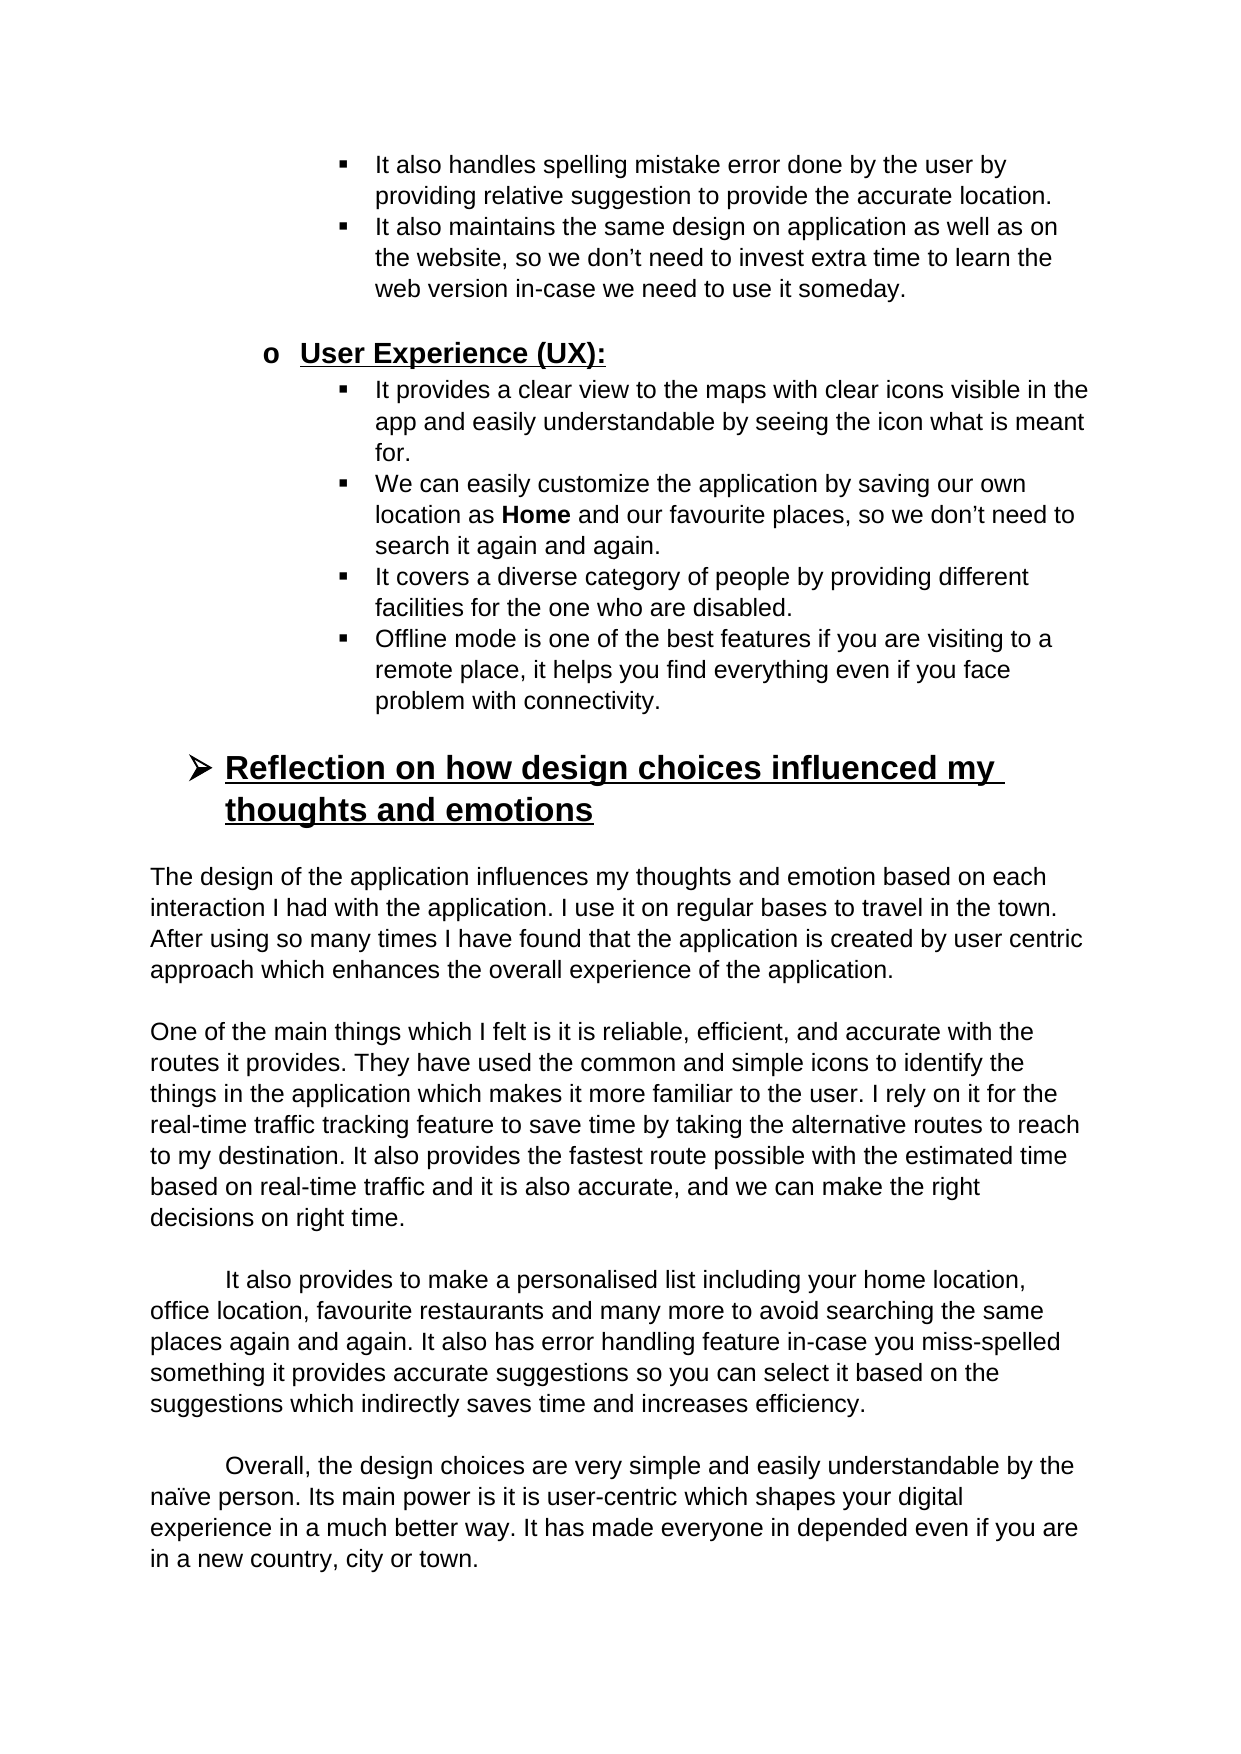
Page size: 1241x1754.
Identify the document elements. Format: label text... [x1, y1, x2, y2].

text The design of the application influences my thoughts and emotion based on each interaction I had with the application. I use it on regular bases to travel in the town. After using so many times I have found that the application is created by user centric approach which enhances the overall experience of the application. [150, 862, 1090, 983]
list It covers a diverse category of people by providing different facilities for the one who are disabled. [337, 562, 1090, 622]
list It provides a clear view to the maps with clear icons visible in the app and easily understandable by seeing the icon what is meant for. [337, 375, 1090, 466]
list It also handles spelling mistake error done by the user by providing relative suggestion to provide the accurate location. [337, 150, 1090, 210]
text It also provides to make a personalised list including your home location, office location, favourite restaurants and many more to avoid searching the same places again and again. It also has error handling feature in-case you miss-spelled something it provides accurate suggestions so you can select it based on the suggestions which indirectly saves time and increases efficiency. [150, 1265, 1090, 1418]
text Overall, the design choices are very simple and easily understandable by the naïve person. Its main power is it is user-centric which shapes your digital experience in a much better way. It has made everyone in depended even if you are in a new country, city or town. [150, 1451, 1090, 1573]
list User Experience (UX): [262, 336, 1090, 373]
list It also maintains the same design on application as well as on the website, so we don’t need to invest extra time to learn the web version in-case we need to use it someday. [337, 212, 1090, 303]
text One of the main things which I felt is it is reliable, efficient, and accurate with the routes it provides. They have used the common and simple icons to identify the things in the application which makes it more familiar to the user. I rely on it for the real-time traffic tracking feature to save time by taking the alternative routes to reach to my destination. It also provides the fastest route possible with the estimated time based on real-time traffic and it is also accurate, and we can make the right decisions on right time. [150, 1017, 1090, 1232]
list Reflection on how design choices influenced my thoughts and emotions [187, 748, 1090, 828]
list Offline mode is one of the best features if you are visiting to a remote place, it helps you find everything even if you face problem with connectivity. [337, 624, 1090, 715]
list We can easily customize the application by saving our own location as Home and our favourite places, so we don’t need to search it again and again. [337, 469, 1090, 559]
